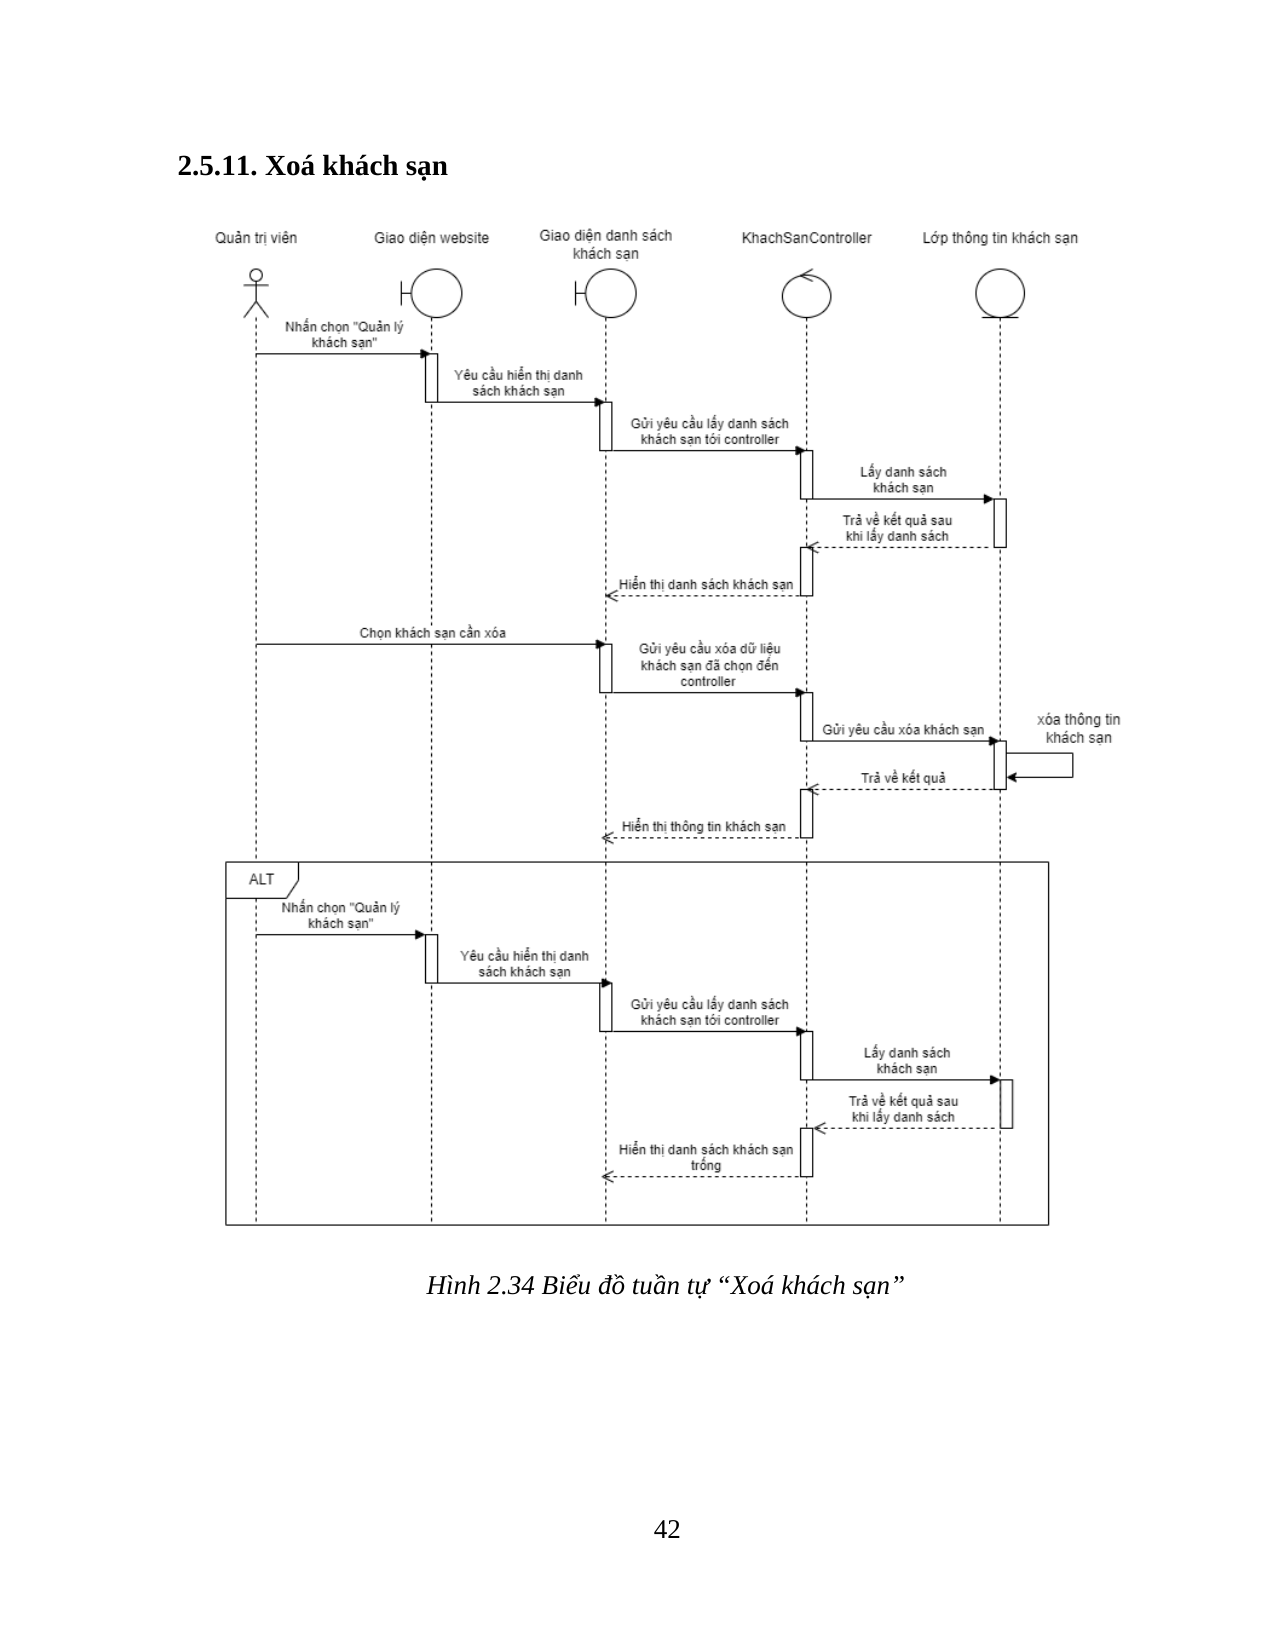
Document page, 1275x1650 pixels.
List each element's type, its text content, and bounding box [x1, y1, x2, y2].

picture [177, 196, 1157, 1250]
subtitle 2.5.11. Xoá khách sạn [177, 148, 1157, 181]
